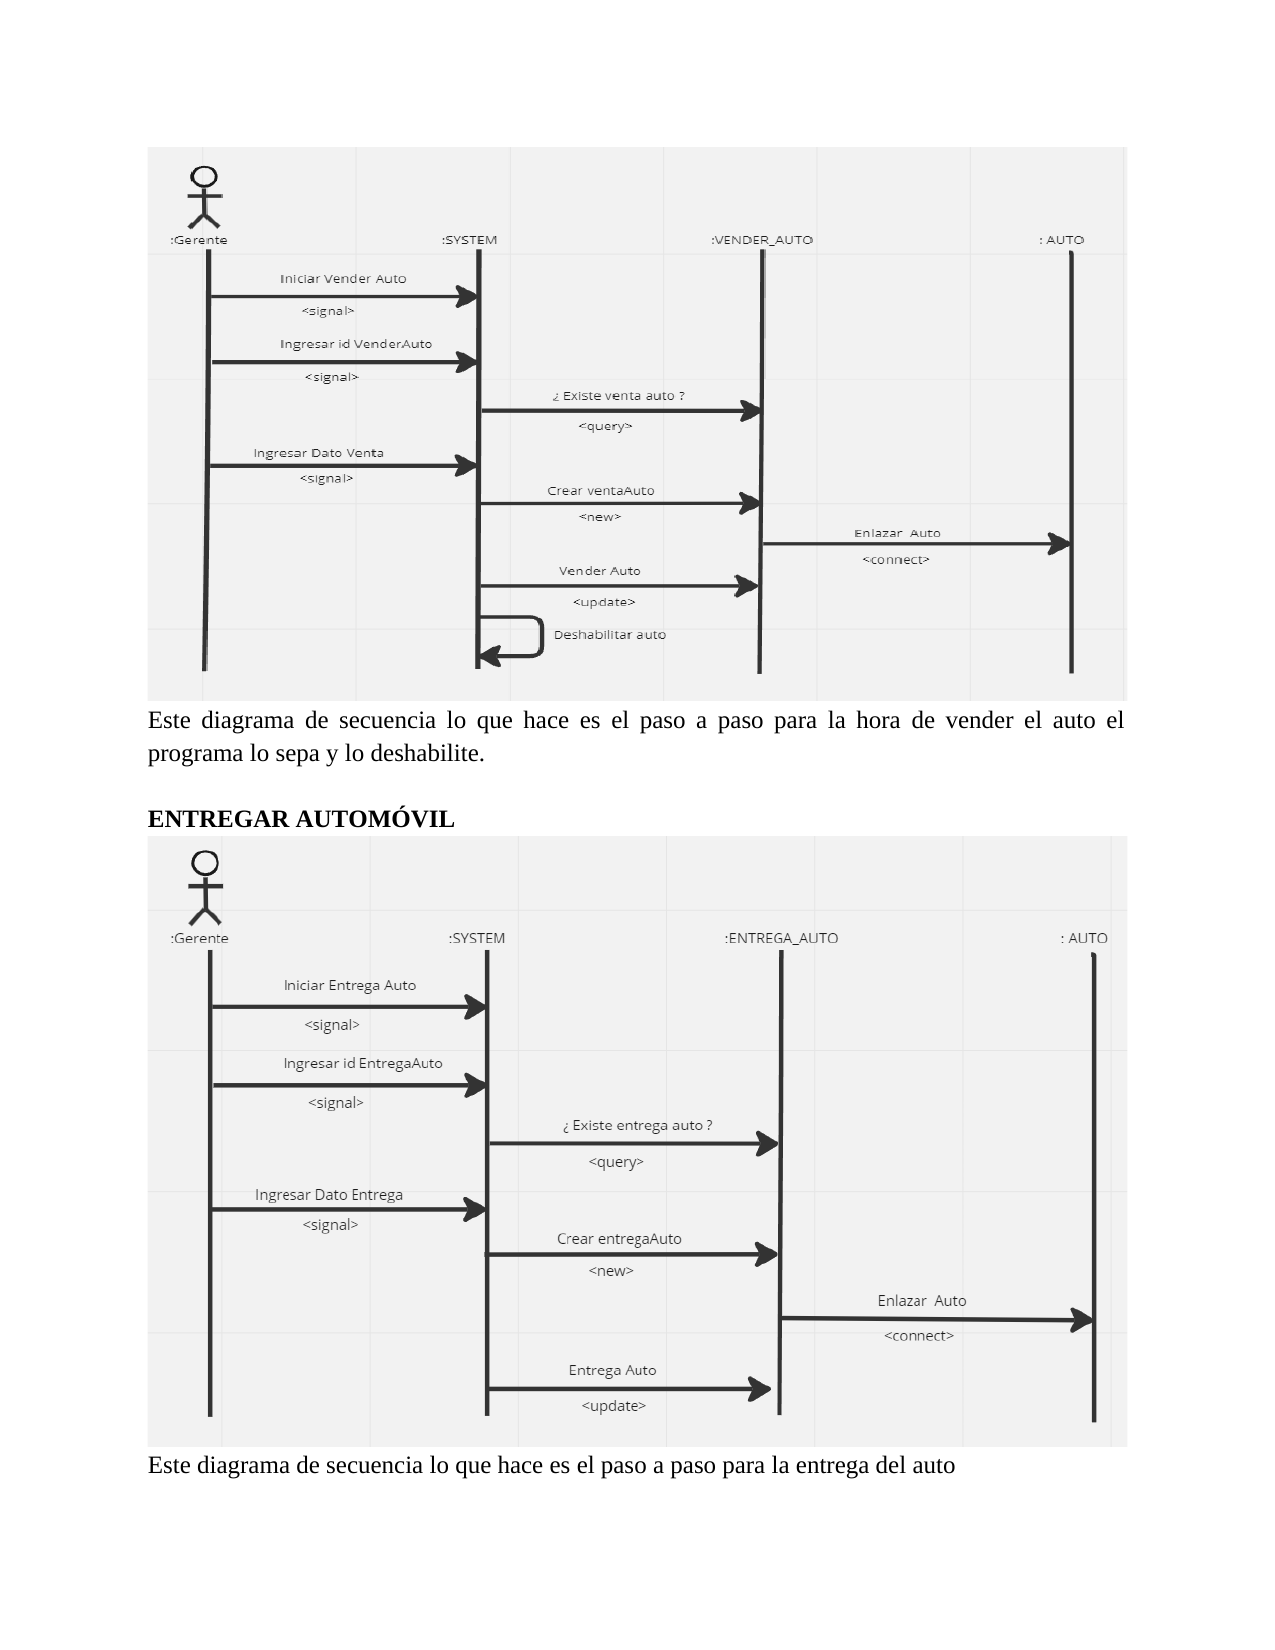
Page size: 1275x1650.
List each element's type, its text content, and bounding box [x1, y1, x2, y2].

text ENTREGAR AUTOMÓVIL [148, 804, 1127, 833]
text Este diagrama de secuencia lo que hace es el paso a paso para la entrega del auto [148, 1451, 1127, 1479]
picture [147, 147, 1128, 701]
text Este diagrama de secuencia lo que hace es el paso a paso para la hora de vender el auto el programa lo sepa y lo deshabilite. [148, 705, 1127, 767]
picture [147, 836, 1128, 1447]
